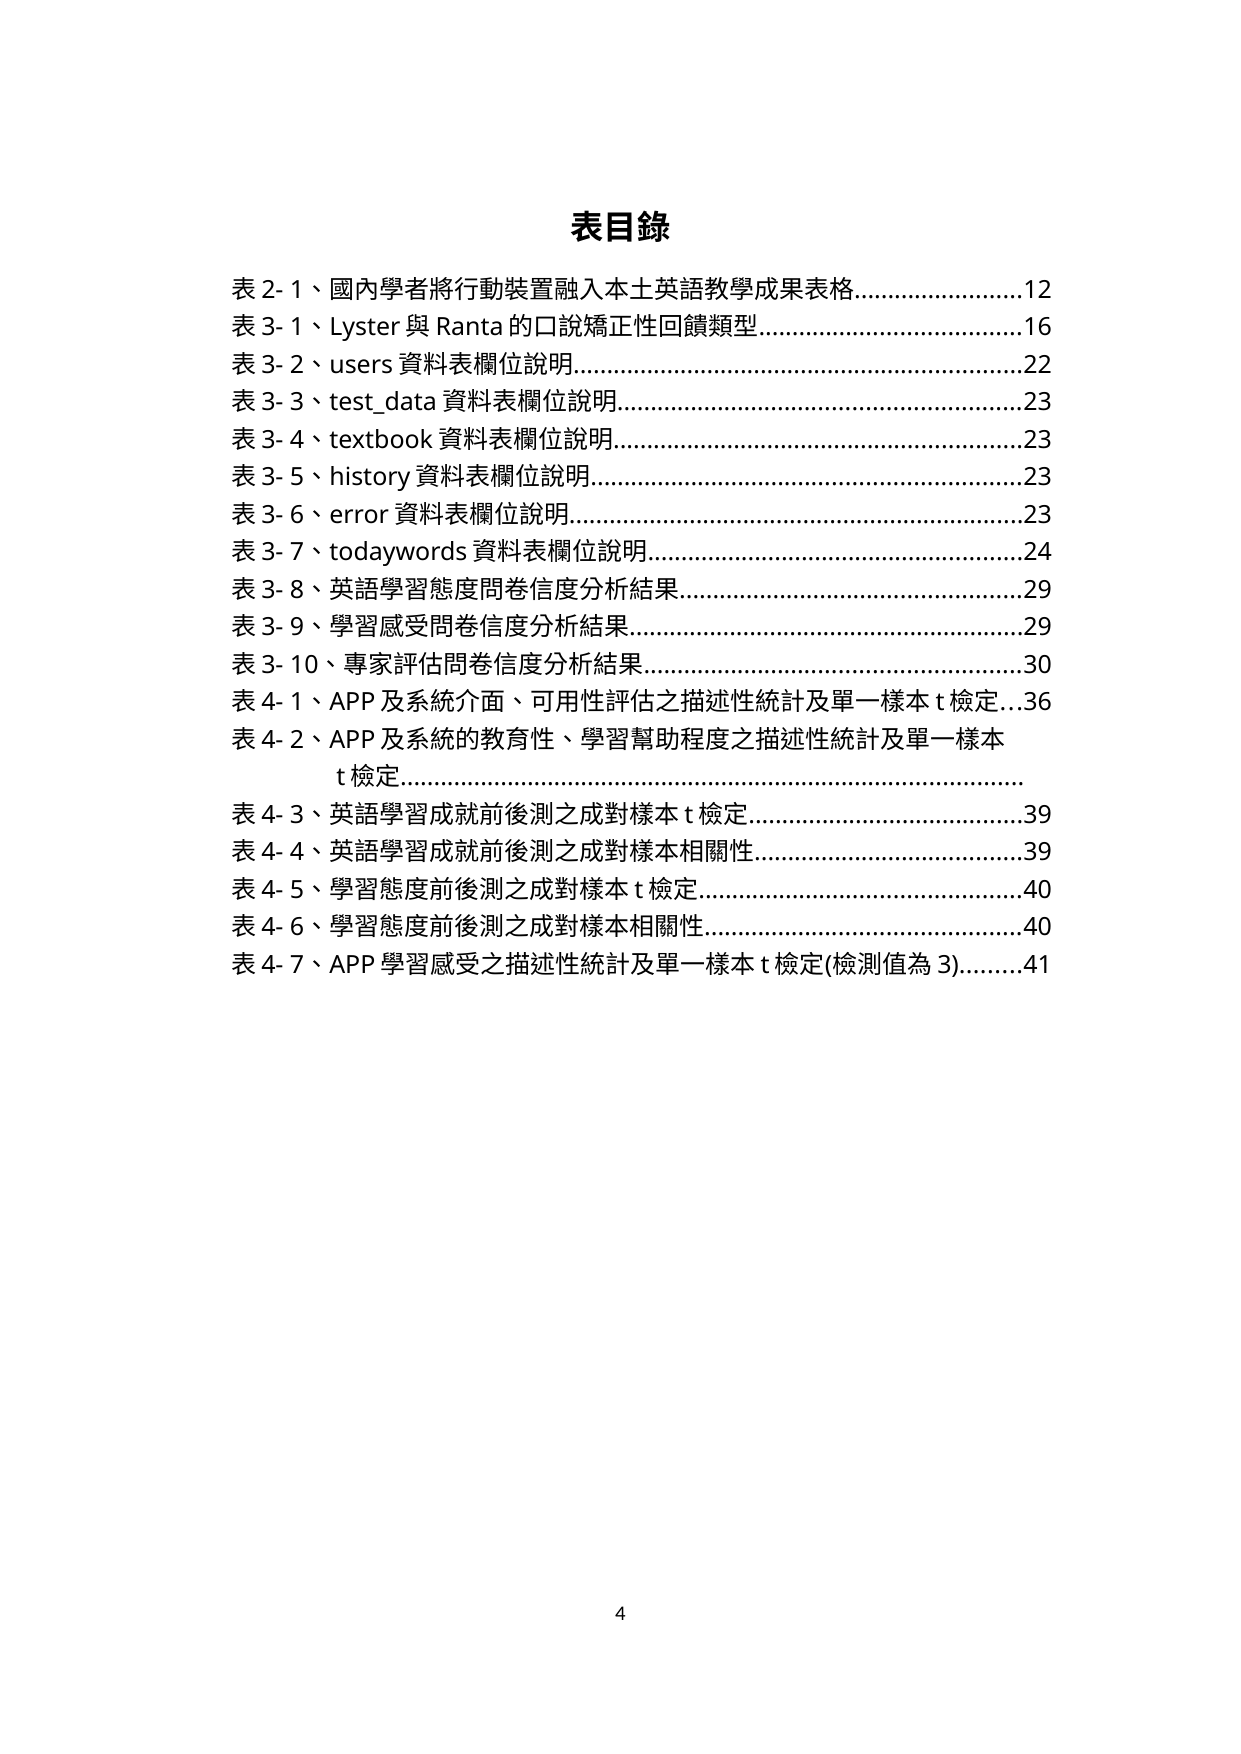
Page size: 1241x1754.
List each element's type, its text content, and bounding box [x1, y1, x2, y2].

text 表2- 1、國內學者將行動裝置融入本土英語教學成果表格 12 [231, 269, 1053, 306]
text 表3- 2、users資料表欄位說明 22 [231, 344, 1053, 381]
text 表4- 4、英語學習成就前後測之成對樣本相關性 39 [231, 831, 1053, 869]
text 表3- 3、test_data資料表欄位說明 23 [231, 381, 1053, 419]
text 表3- 1、Lyster與Ranta的口說矯正性回饋類型 16 [231, 306, 1053, 344]
text 表4- 5、學習態度前後測之成對樣本t檢定 40 [231, 869, 1053, 906]
title 表目錄 [187, 187, 1053, 262]
text 表4- 2、APP及系統的教育性、學習幫助程度之描述性統計及單一樣本t檢定 37 [231, 719, 1014, 794]
text 表3- 8、英語學習態度問卷信度分析結果 29 [231, 569, 1053, 606]
text 表4- 3、英語學習成就前後測之成對樣本t檢定 39 [231, 794, 1053, 831]
text 表3- 7、todaywords資料表欄位說明 24 [231, 531, 1053, 569]
text 表3- 4、textbook資料表欄位說明 23 [231, 419, 1053, 456]
text 表3- 9、學習感受問卷信度分析結果 29 [231, 606, 1053, 644]
text 表4- 7、APP學習感受之描述性統計及單一樣本t檢定(檢測值為3) 41 [231, 944, 1053, 981]
text 表4- 1、APP及系統介面、可用性評估之描述性統計及單一樣本t檢定 36 [231, 681, 1053, 719]
text 表3- 5、history資料表欄位說明 23 [231, 456, 1053, 494]
text 表4- 6、學習態度前後測之成對樣本相關性 40 [231, 906, 1053, 944]
text 表3- 6、error資料表欄位說明 23 [231, 494, 1053, 531]
text 表3- 10、專家評估問卷信度分析結果 30 [231, 644, 1053, 681]
